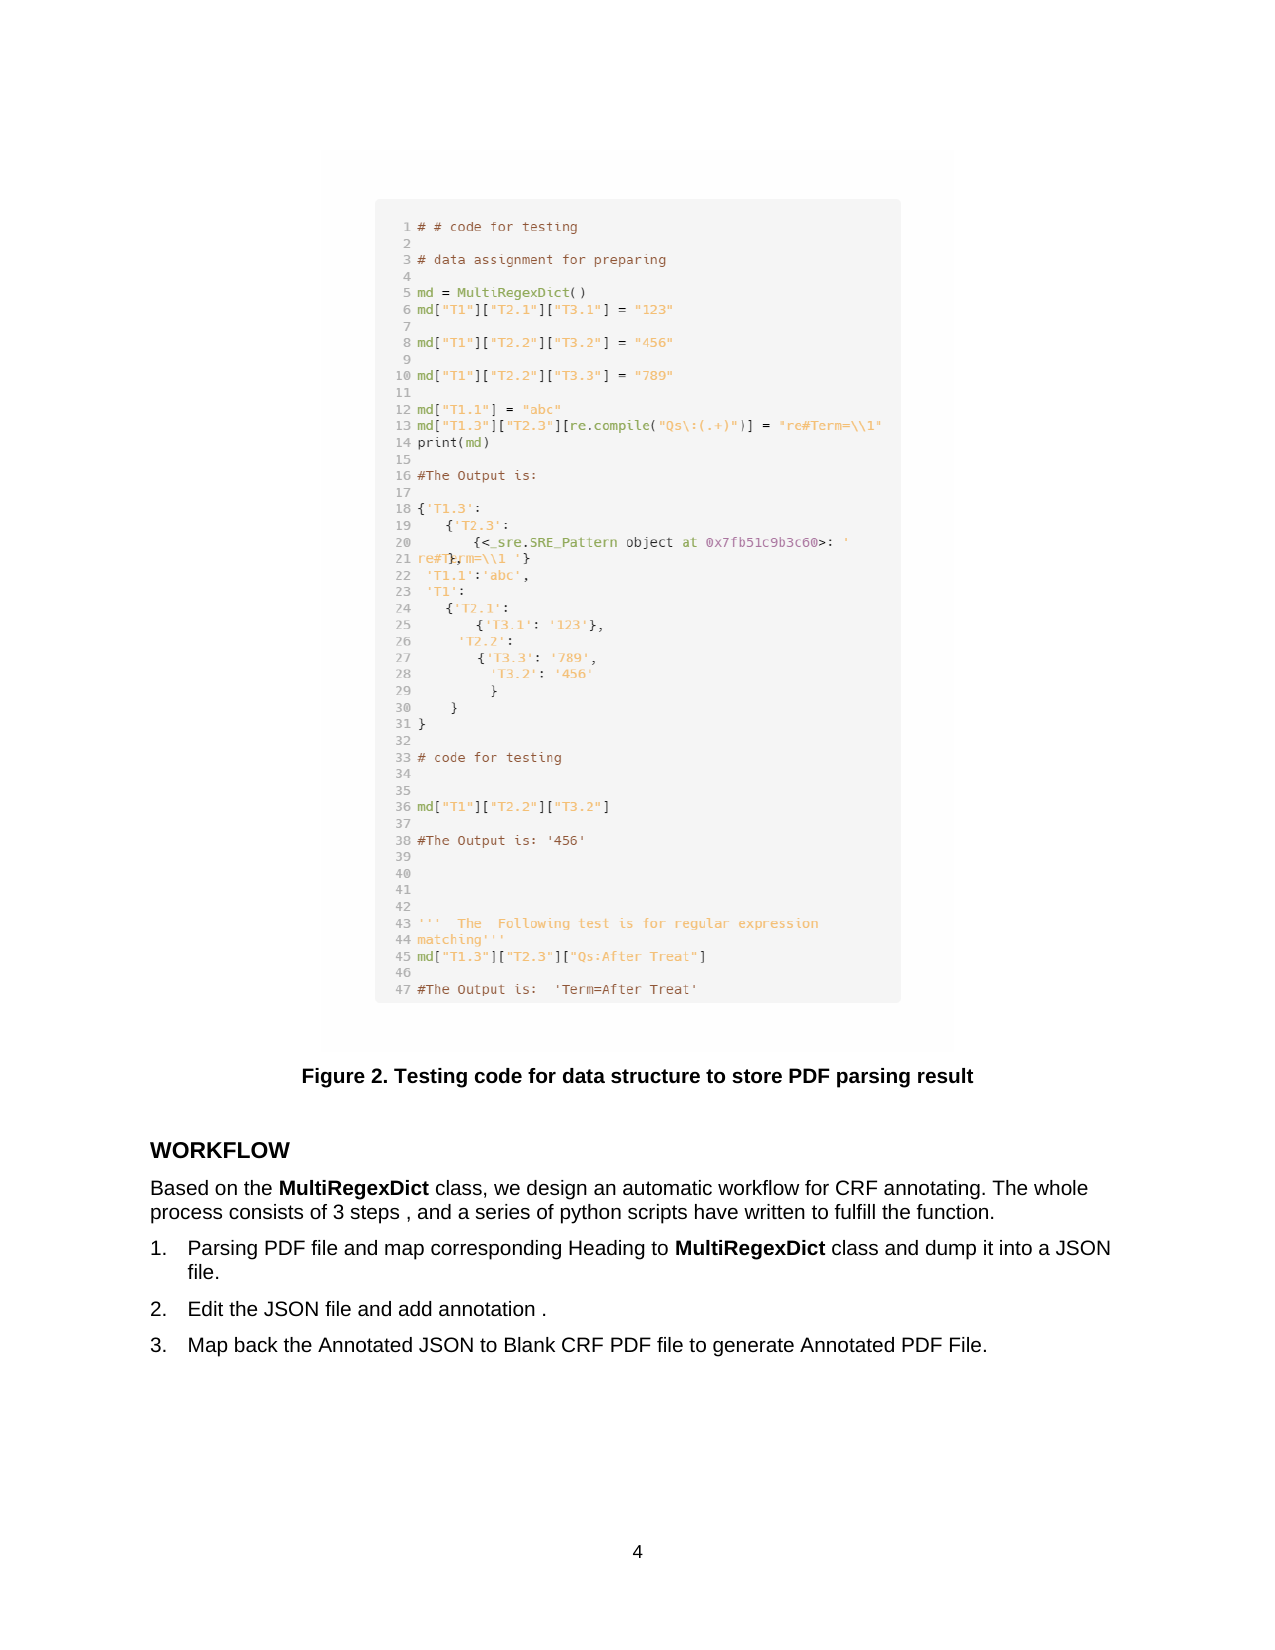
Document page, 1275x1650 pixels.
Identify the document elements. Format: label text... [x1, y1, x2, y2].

list Parsing PDF file and map corresponding Heading to MultiRegexDict class and dump it into a JSON file. [150, 1236, 1125, 1284]
subtitle workflow [150, 1137, 1125, 1163]
list Edit the JSON file and add annotation . [150, 1297, 1125, 1321]
list Map back the Annotated JSON to Blank CRF PDF file to generate Annotated PDF File. [150, 1333, 1125, 1357]
picture [321, 150, 954, 1052]
text Based on the MultiRegexDict class, we design an automatic workflow for CRF annotating. The whole process consists of 3 steps , and a series of python scripts have written to fulfill the function. [150, 1176, 1125, 1224]
